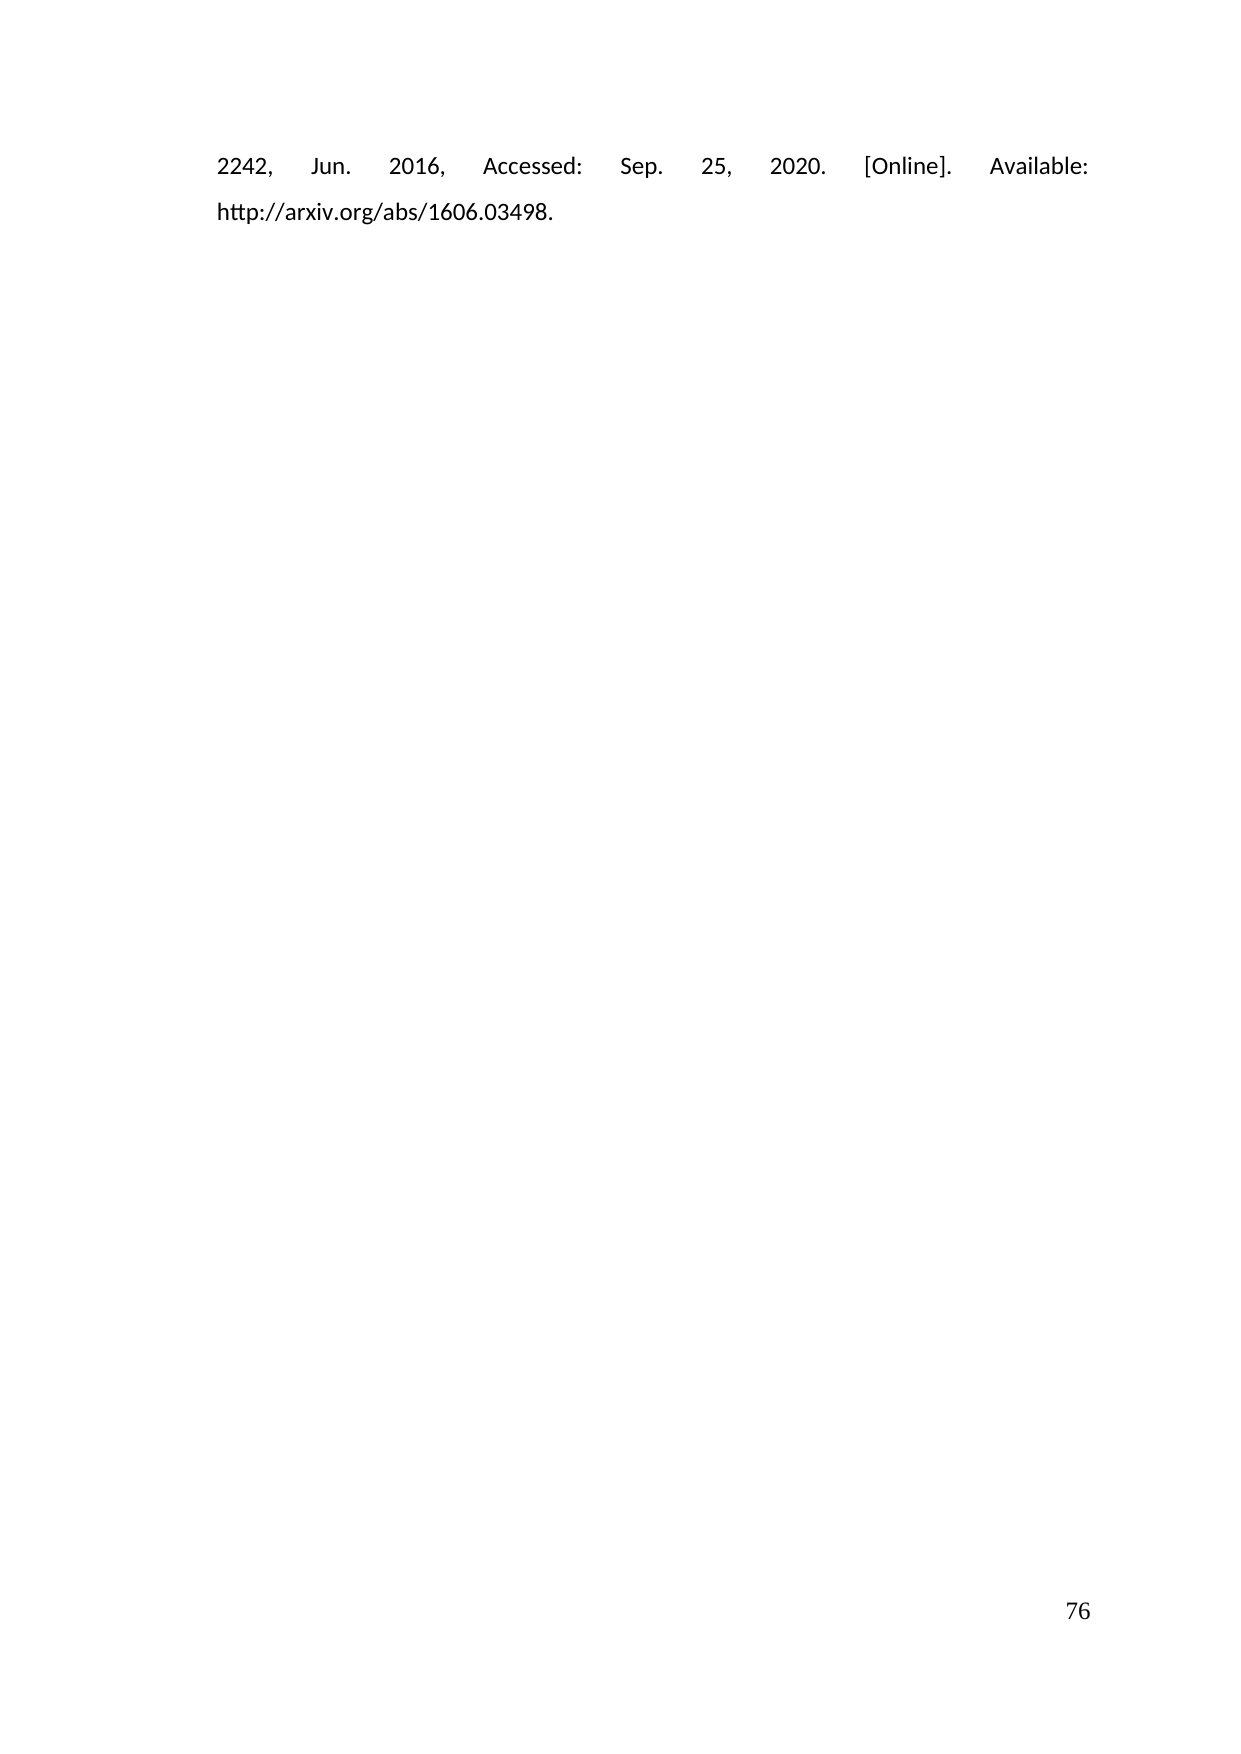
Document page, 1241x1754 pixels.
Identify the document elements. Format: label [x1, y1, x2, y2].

text [150, 150, 1090, 226]
